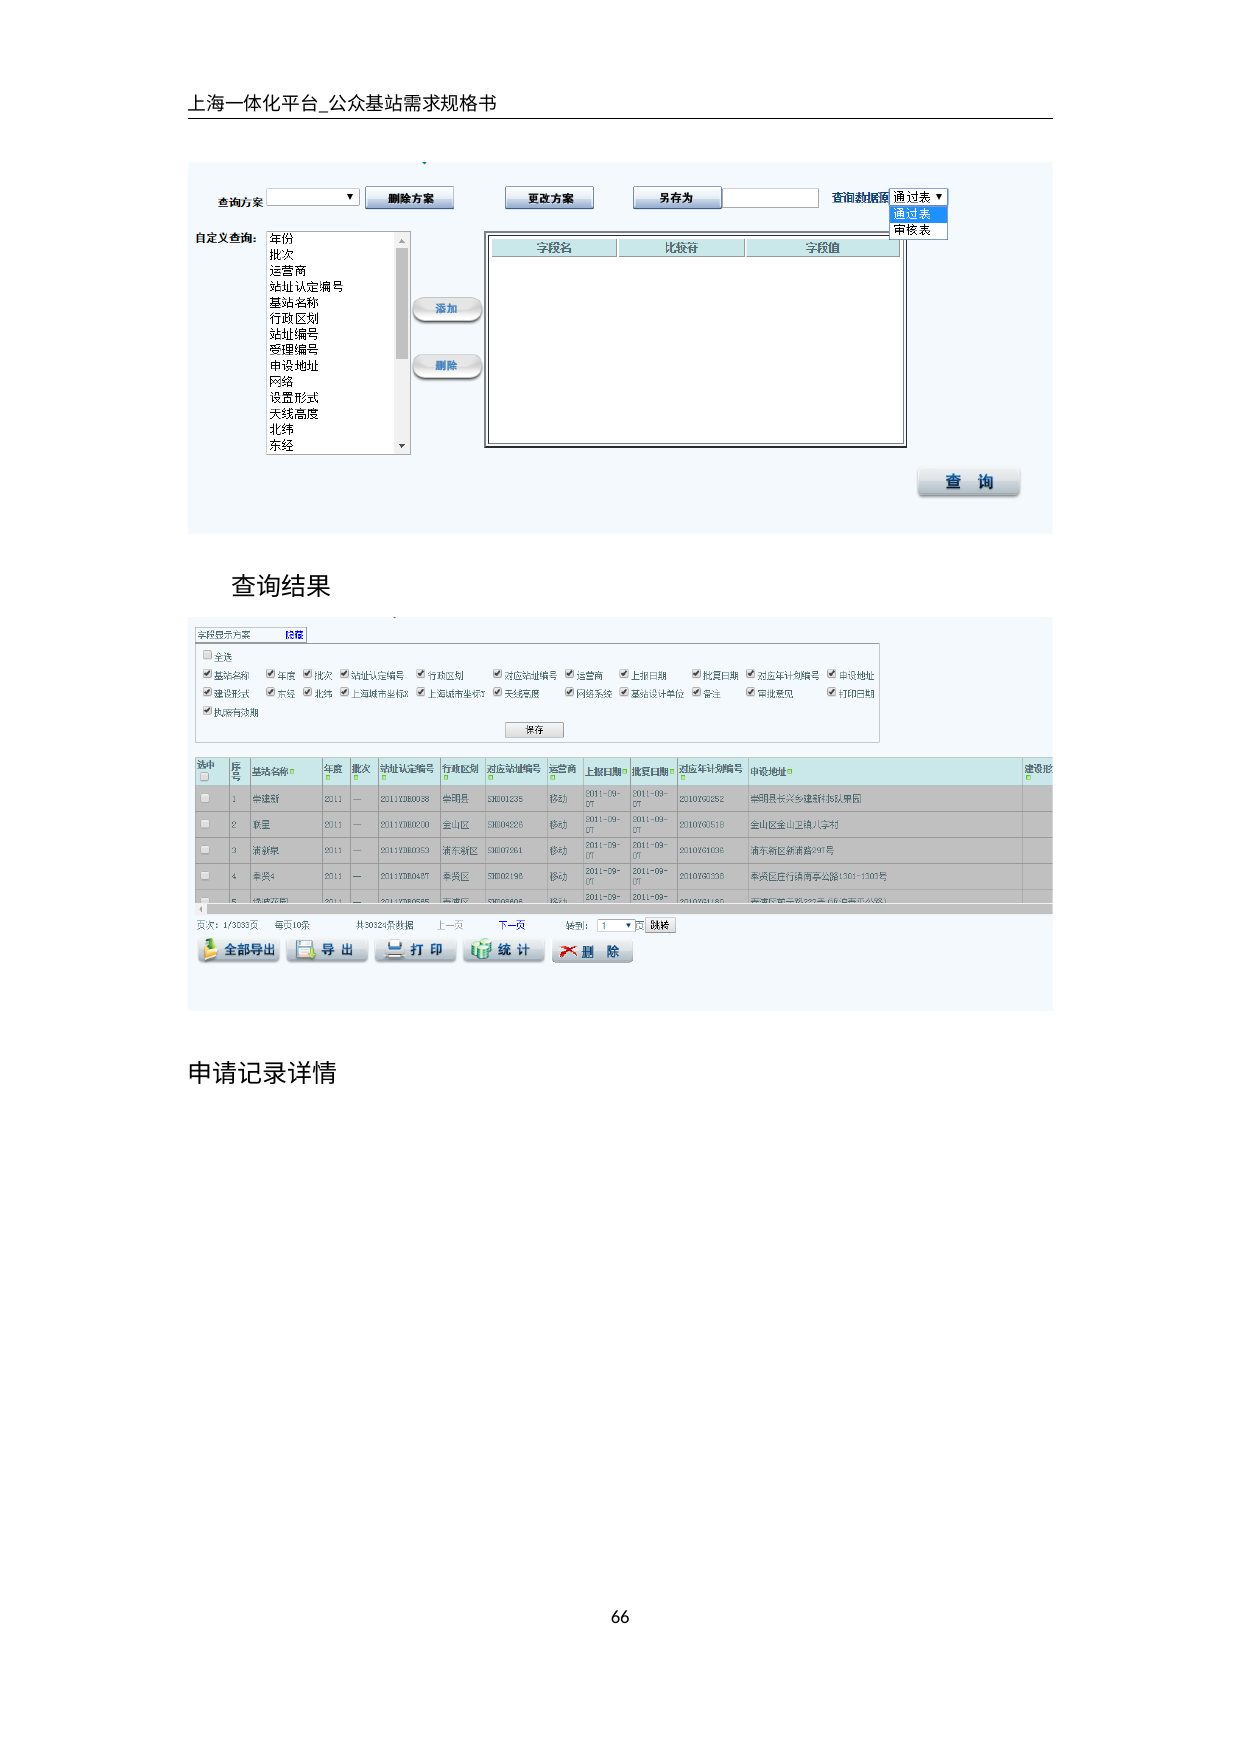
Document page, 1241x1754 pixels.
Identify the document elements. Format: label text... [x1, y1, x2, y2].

picture [187, 617, 1053, 1011]
text 查询结果 [231, 552, 1053, 617]
text 申请记录详情 [187, 1039, 1053, 1104]
picture [187, 162, 1053, 534]
